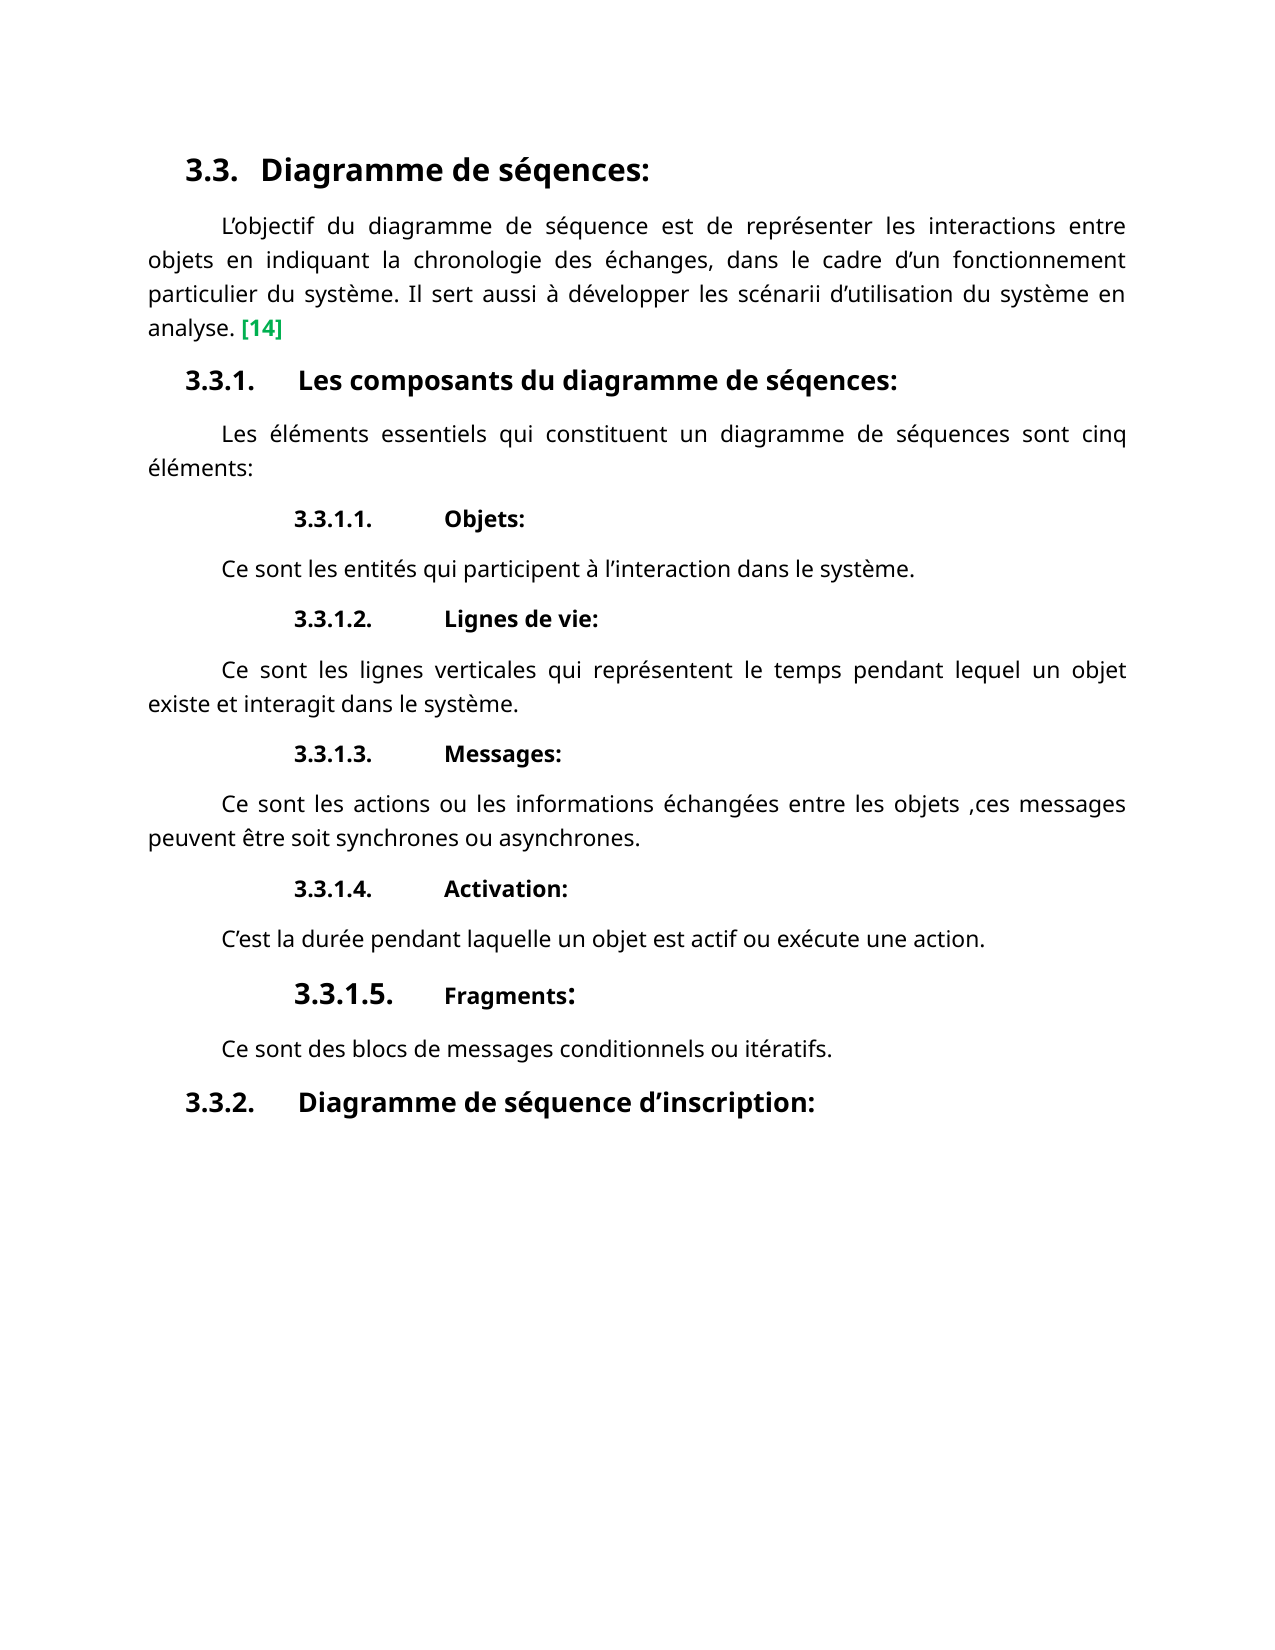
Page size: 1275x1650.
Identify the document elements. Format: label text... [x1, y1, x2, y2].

text Ce sont les actions ou les informations échangées entre les objets ,ces messages peuvent être soit synchrones ou asynchrones. [148, 788, 1127, 853]
text Les éléments essentiels qui constituent un diagramme de séquences sont cinq éléments: [148, 418, 1127, 483]
list Fragments: [294, 973, 1127, 1013]
text Ce sont les lignes verticales qui représentent le temps pendant lequel un objet existe et interagit dans le système. [148, 654, 1127, 719]
list Activation: [294, 872, 1127, 904]
list Diagramme de séquence d’inscription: [185, 1083, 1127, 1120]
text Ce sont des blocs de messages conditionnels ou itératifs. [148, 1033, 1127, 1064]
text C’est la durée pendant laquelle un objet est actif ou exécute une action. [148, 923, 1127, 954]
list Les composants du diagramme de séqences: [185, 362, 1127, 399]
list Diagramme de séqences: [185, 148, 1127, 190]
list Lignes de vie: [294, 603, 1127, 634]
list Messages: [294, 738, 1127, 769]
text L’objectif du diagramme de séquence est de représenter les interactions entre objets en indiquant la chronologie des échanges, dans le cadre d’un fonctionnement particulier du système. Il sert aussi à développer les scénarii d’utilisation du système en analyse. [14] [148, 210, 1127, 343]
list Objets: [294, 502, 1127, 534]
text Ce sont les entités qui participent à l’interaction dans le système. [148, 553, 1127, 584]
